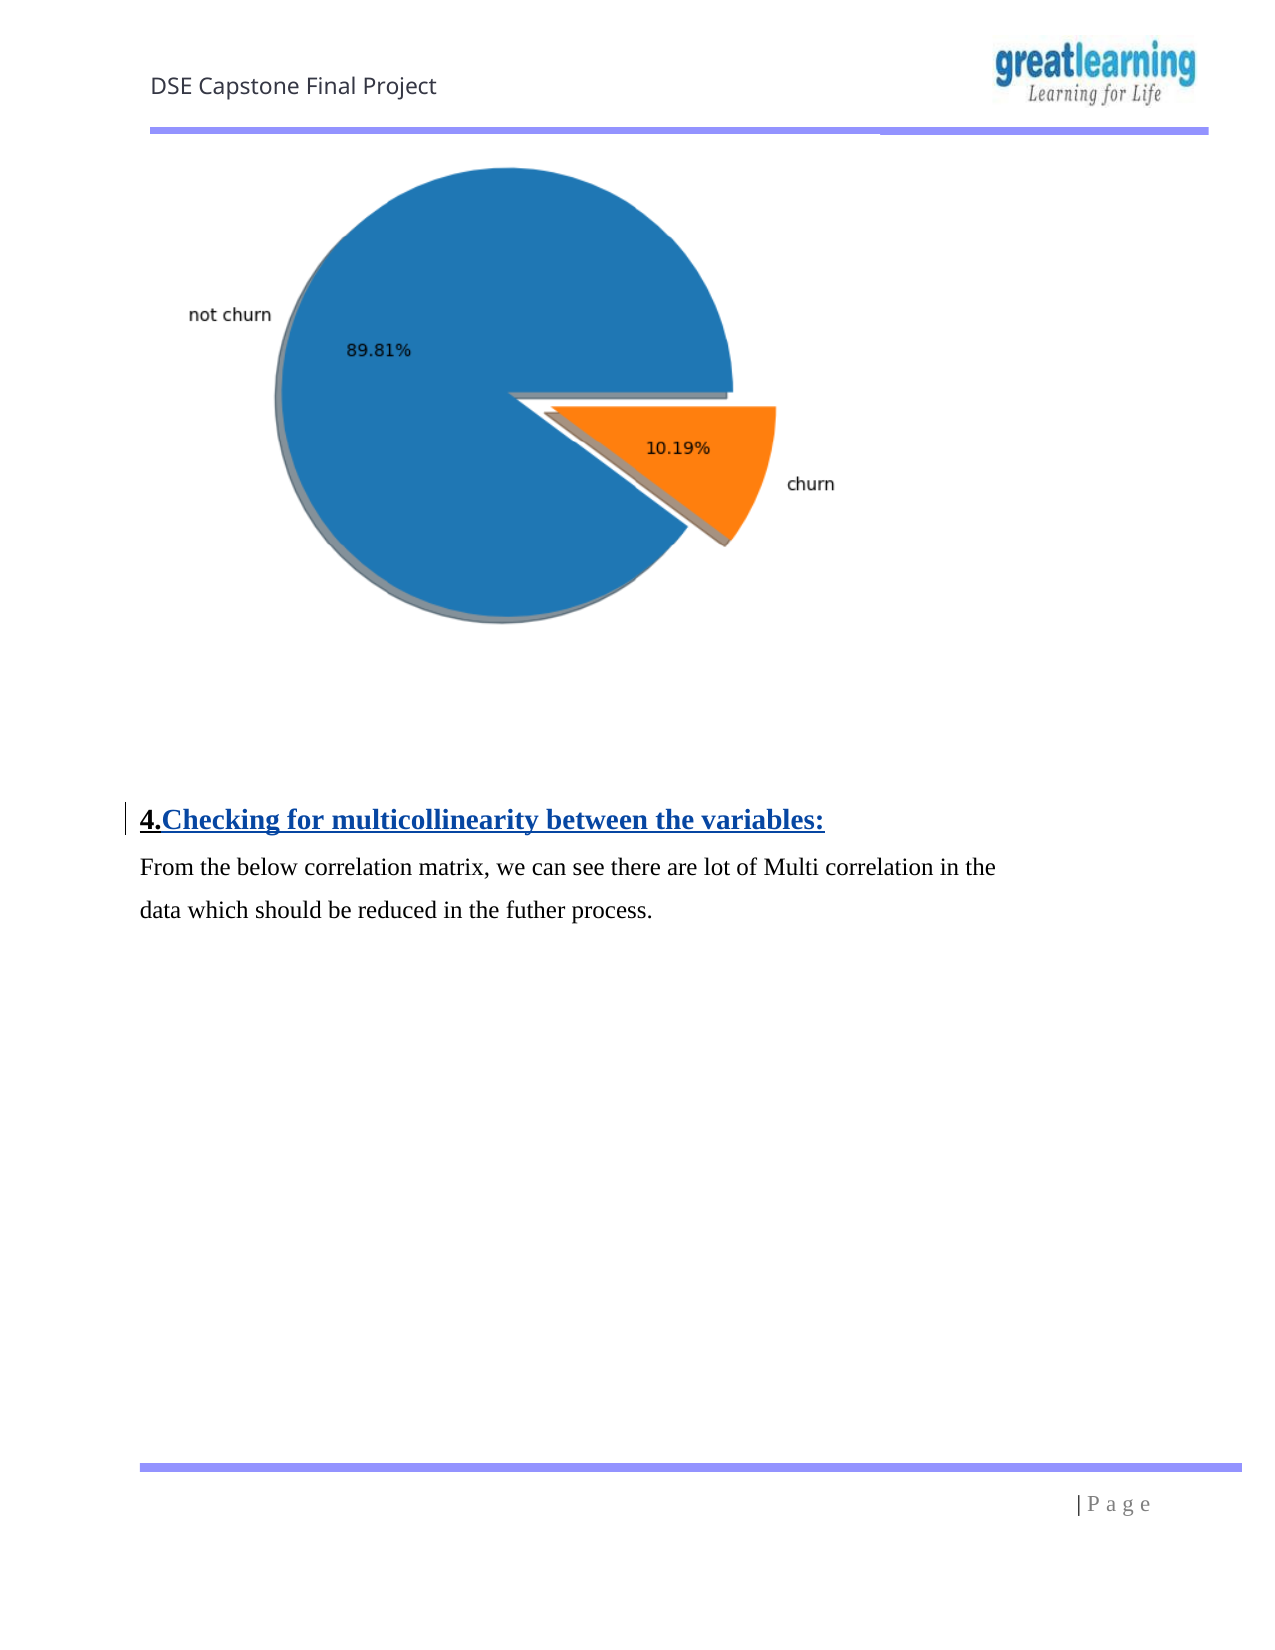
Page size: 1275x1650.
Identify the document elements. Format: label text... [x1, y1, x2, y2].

picture [992, 35, 1198, 108]
text 4.Checking for multicollinearity between the variables: [139, 802, 1150, 835]
picture [139, 127, 1209, 644]
picture [139, 1463, 1242, 1472]
text From the below correlation matrix, we can see there are lot of Multi correlation in the data which should be reduced in the futher process. [139, 852, 1150, 924]
